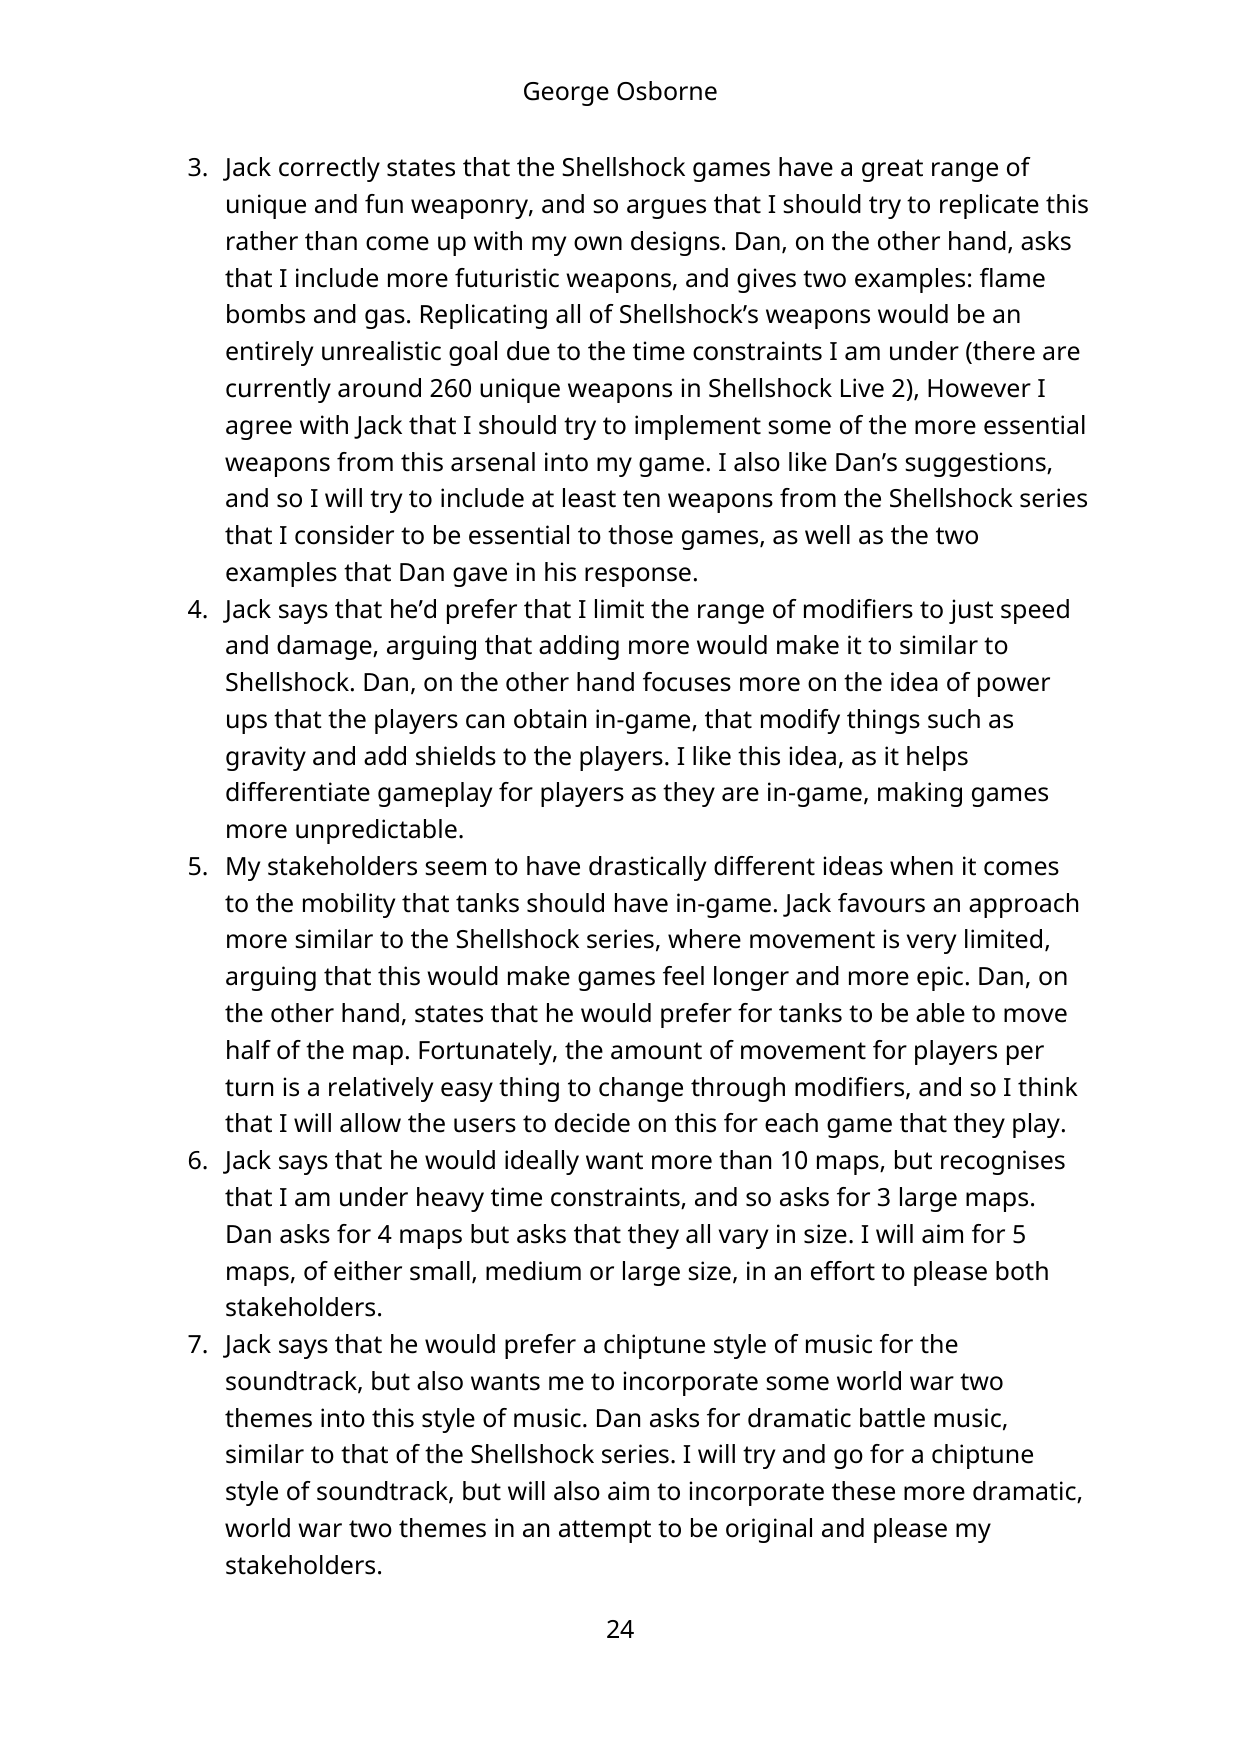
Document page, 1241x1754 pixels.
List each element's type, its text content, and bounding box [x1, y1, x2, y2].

list My stakeholders seem to have drastically different ideas when it comes to the mobility that tanks should have in-game. Jack favours an approach more similar to the Shellshock series, where movement is very limited, arguing that this would make games feel longer and more epic. Dan, on the other hand, states that he would prefer for tanks to be able to move half of the map. Fortunately, the amount of movement for players per turn is a relatively easy thing to change through modifiers, and so I think that I will allow the users to decide on this for each game that they play. [187, 849, 1090, 1140]
list Jack says that he’d prefer that I limit the range of modifiers to just speed and damage, arguing that adding more would make it to similar to Shellshock. Dan, on the other hand focuses more on the idea of power ups that the players can obtain in-game, that modify things such as gravity and add shields to the players. I like this idea, as it helps differentiate gameplay for players as they are in-game, making games more unpredictable. [187, 591, 1090, 846]
list Jack correctly states that the Shellshock games have a great range of unique and fun weaponry, and so argues that I should try to replicate this rather than come up with my own designs. Dan, on the other hand, asks that I include more futuristic weapons, and gives two examples: flame bombs and gas. Replicating all of Shellshock’s weapons would be an entirely unrealistic goal due to the time constraints I am under (there are currently around 260 unique weapons in Shellshock Live 2), However I agree with Jack that I should try to implement some of the more essential weapons from this arsenal into my game. I also like Dan’s suggestions, and so I will try to include at least ten weapons from the Shellshock series that I consider to be essential to those games, as well as the two examples that Dan gave in his response. [187, 150, 1090, 588]
list Jack says that he would prefer a chiptune style of music for the soundtrack, but also wants me to incorporate some world war two themes into this style of music. Dan asks for dramatic battle music, similar to that of the Shellshock series. I will try and go for a chiptune style of soundtrack, but will also aim to incorporate these more dramatic, world war two themes in an attempt to be original and please my stakeholders. [187, 1327, 1090, 1581]
list Jack says that he would ideally want more than 10 maps, but recognises that I am under heavy time constraints, and so asks for 3 large maps. Dan asks for 4 maps but asks that they all vary in size. I will aim for 5 maps, of either small, medium or large size, in an effort to please both stakeholders. [187, 1143, 1090, 1324]
